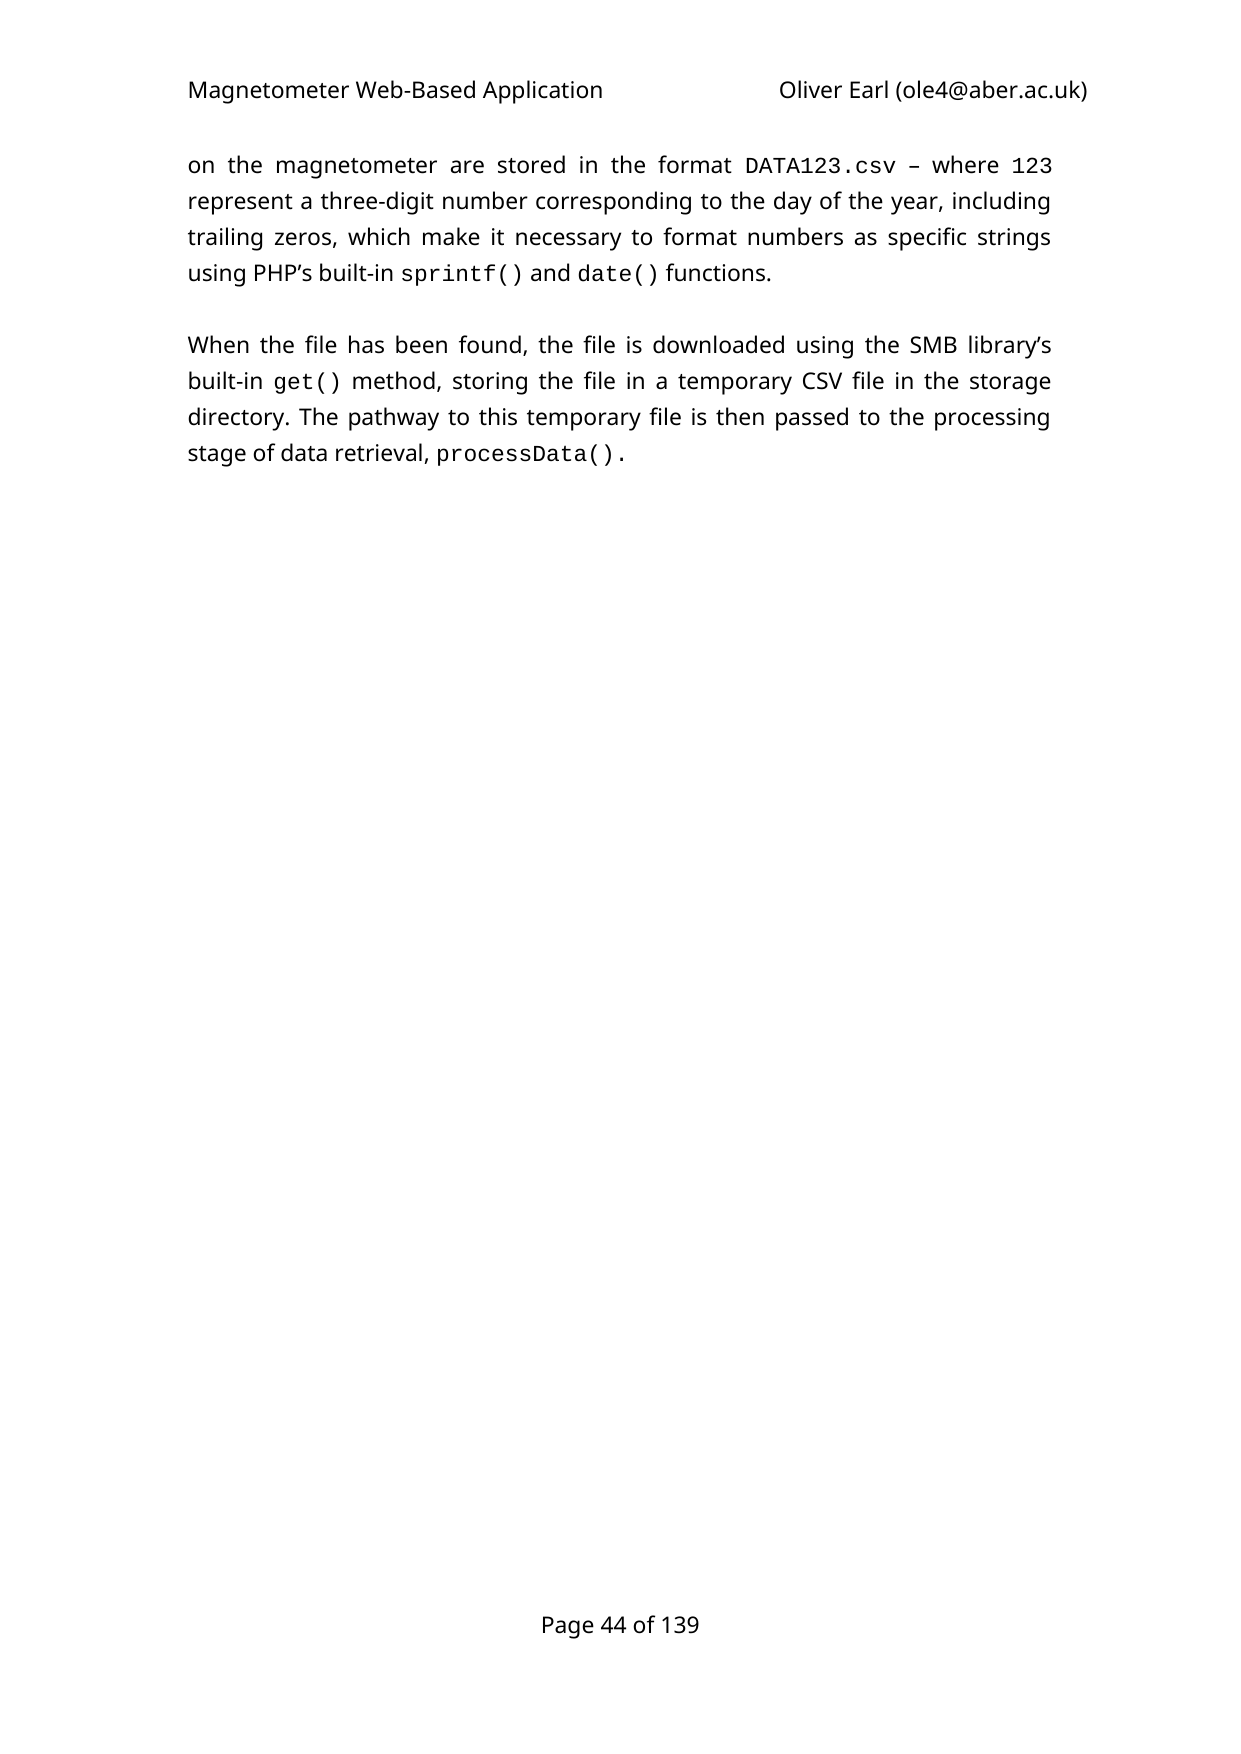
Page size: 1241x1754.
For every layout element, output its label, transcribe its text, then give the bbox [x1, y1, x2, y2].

text When the file has been found, the file is downloaded using the SMB library’s built-in get() method, storing the file in a temporary CSV file in the storage directory. The pathway to this temporary file is then passed to the processing stage of data retrieval, processData(). [187, 329, 1053, 468]
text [187, 149, 1053, 288]
